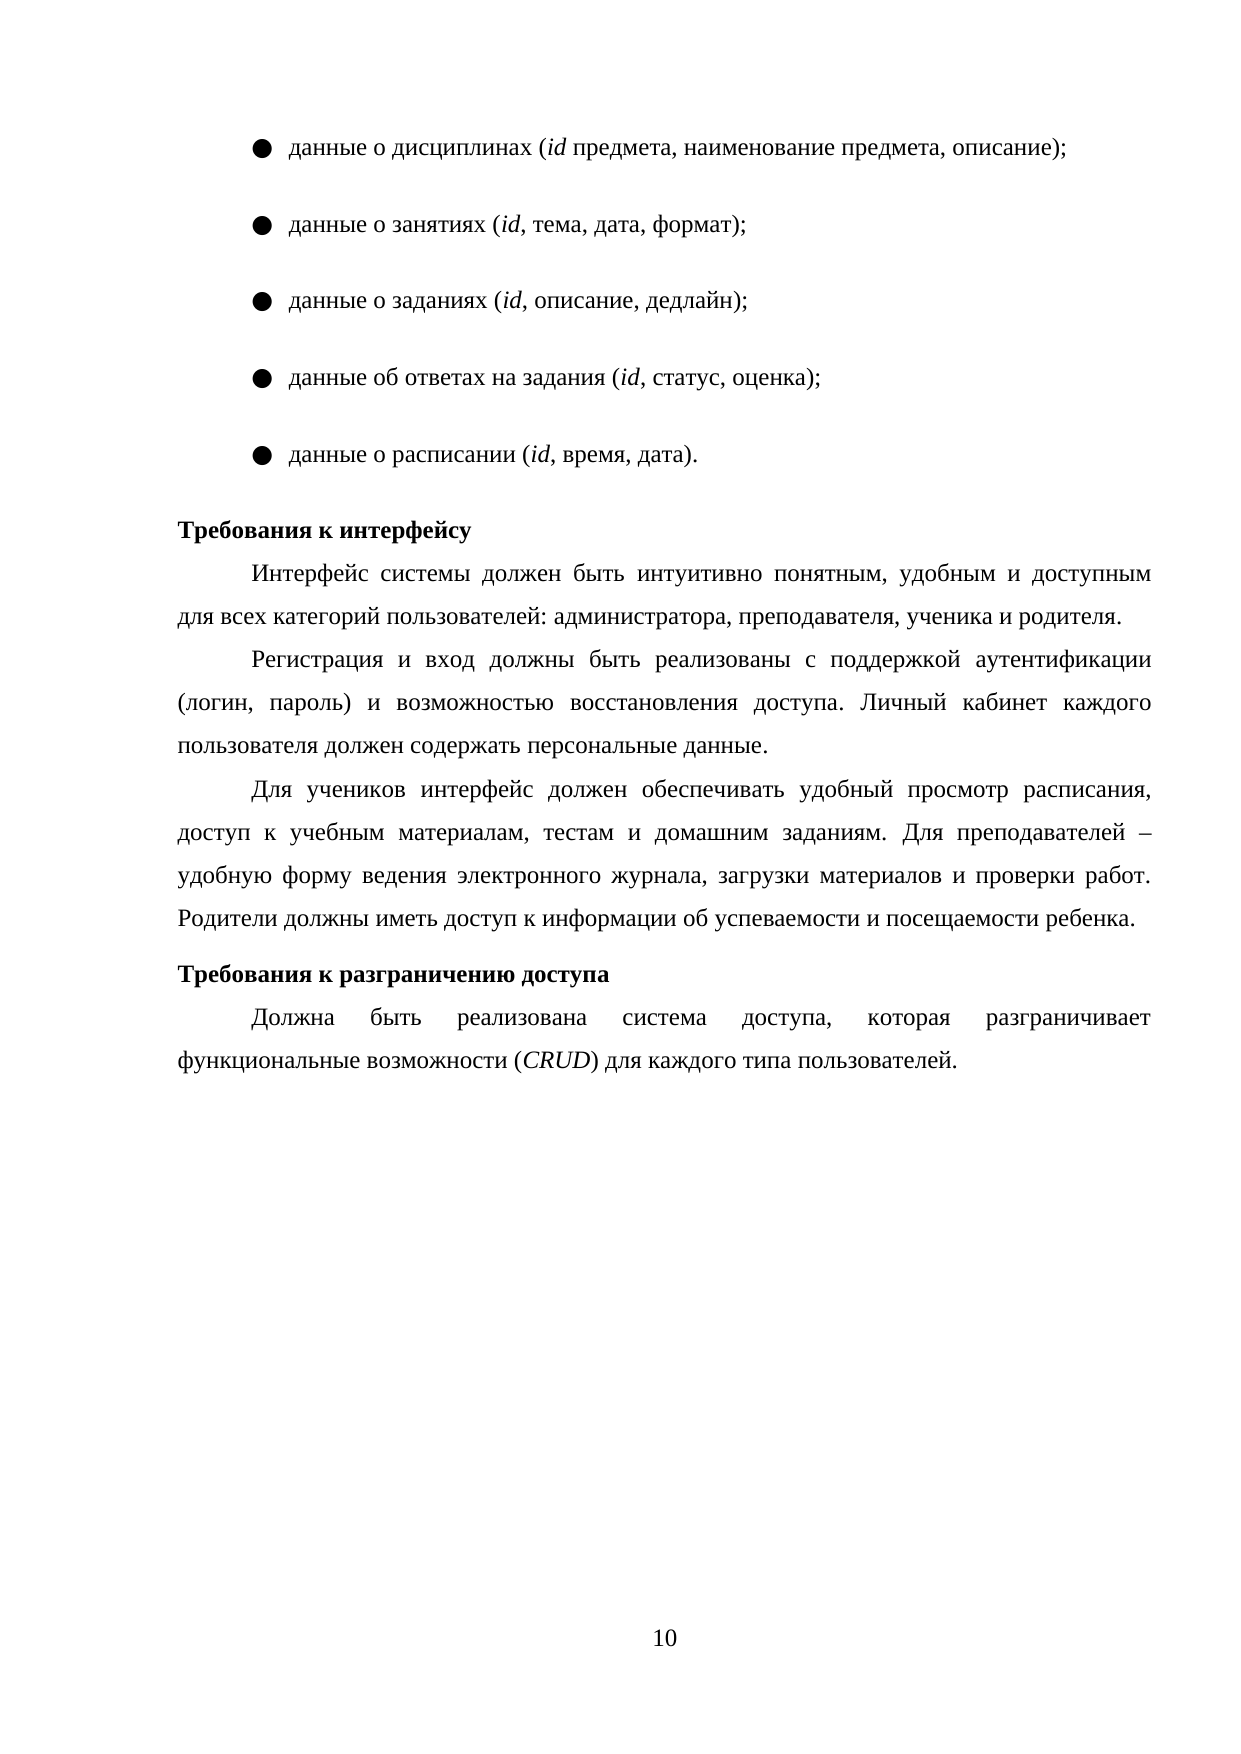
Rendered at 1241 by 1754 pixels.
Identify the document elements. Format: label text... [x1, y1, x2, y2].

list данные о заданиях (id, описание, дедлайн); [251, 272, 1152, 323]
list данные о дисциплинах (id предмета, наименование предмета, описание); [251, 118, 1152, 169]
text Для учеников интерфейс должен обеспечивать удобный просмотр расписания, доступ к учебным материалам, тестам и домашним заданиям. Для преподавателей – удобную форму ведения электронного журнала, загрузки материалов и проверки работ. Родители должны иметь доступ к информации об успеваемости и посещаемости ребенка. [177, 774, 1152, 932]
list данные о занятиях (id, тема, дата, формат); [251, 195, 1152, 246]
list данные об ответах на задания (id, статус, оценка); [251, 349, 1152, 400]
text Интерфейс системы должен быть интуитивно понятным, удобным и доступным для всех категорий пользователей: администратора, преподавателя, ученика и родителя. [177, 558, 1152, 630]
subtitle Требования к интерфейсу [177, 515, 1152, 544]
text Должна быть реализована система доступа, которая разграничивает функциональные возможности (CRUD) для каждого типа пользователей. [177, 1002, 1152, 1074]
text Регистрация и вход должны быть реализованы с поддержкой аутентификации (логин, пароль) и возможностью восстановления доступа. Личный кабинет каждого пользователя должен содержать персональные данные. [177, 644, 1152, 759]
list данные о расписании (id, время, дата). [251, 426, 1152, 477]
subtitle Требования к разграничению доступа [177, 959, 1152, 987]
